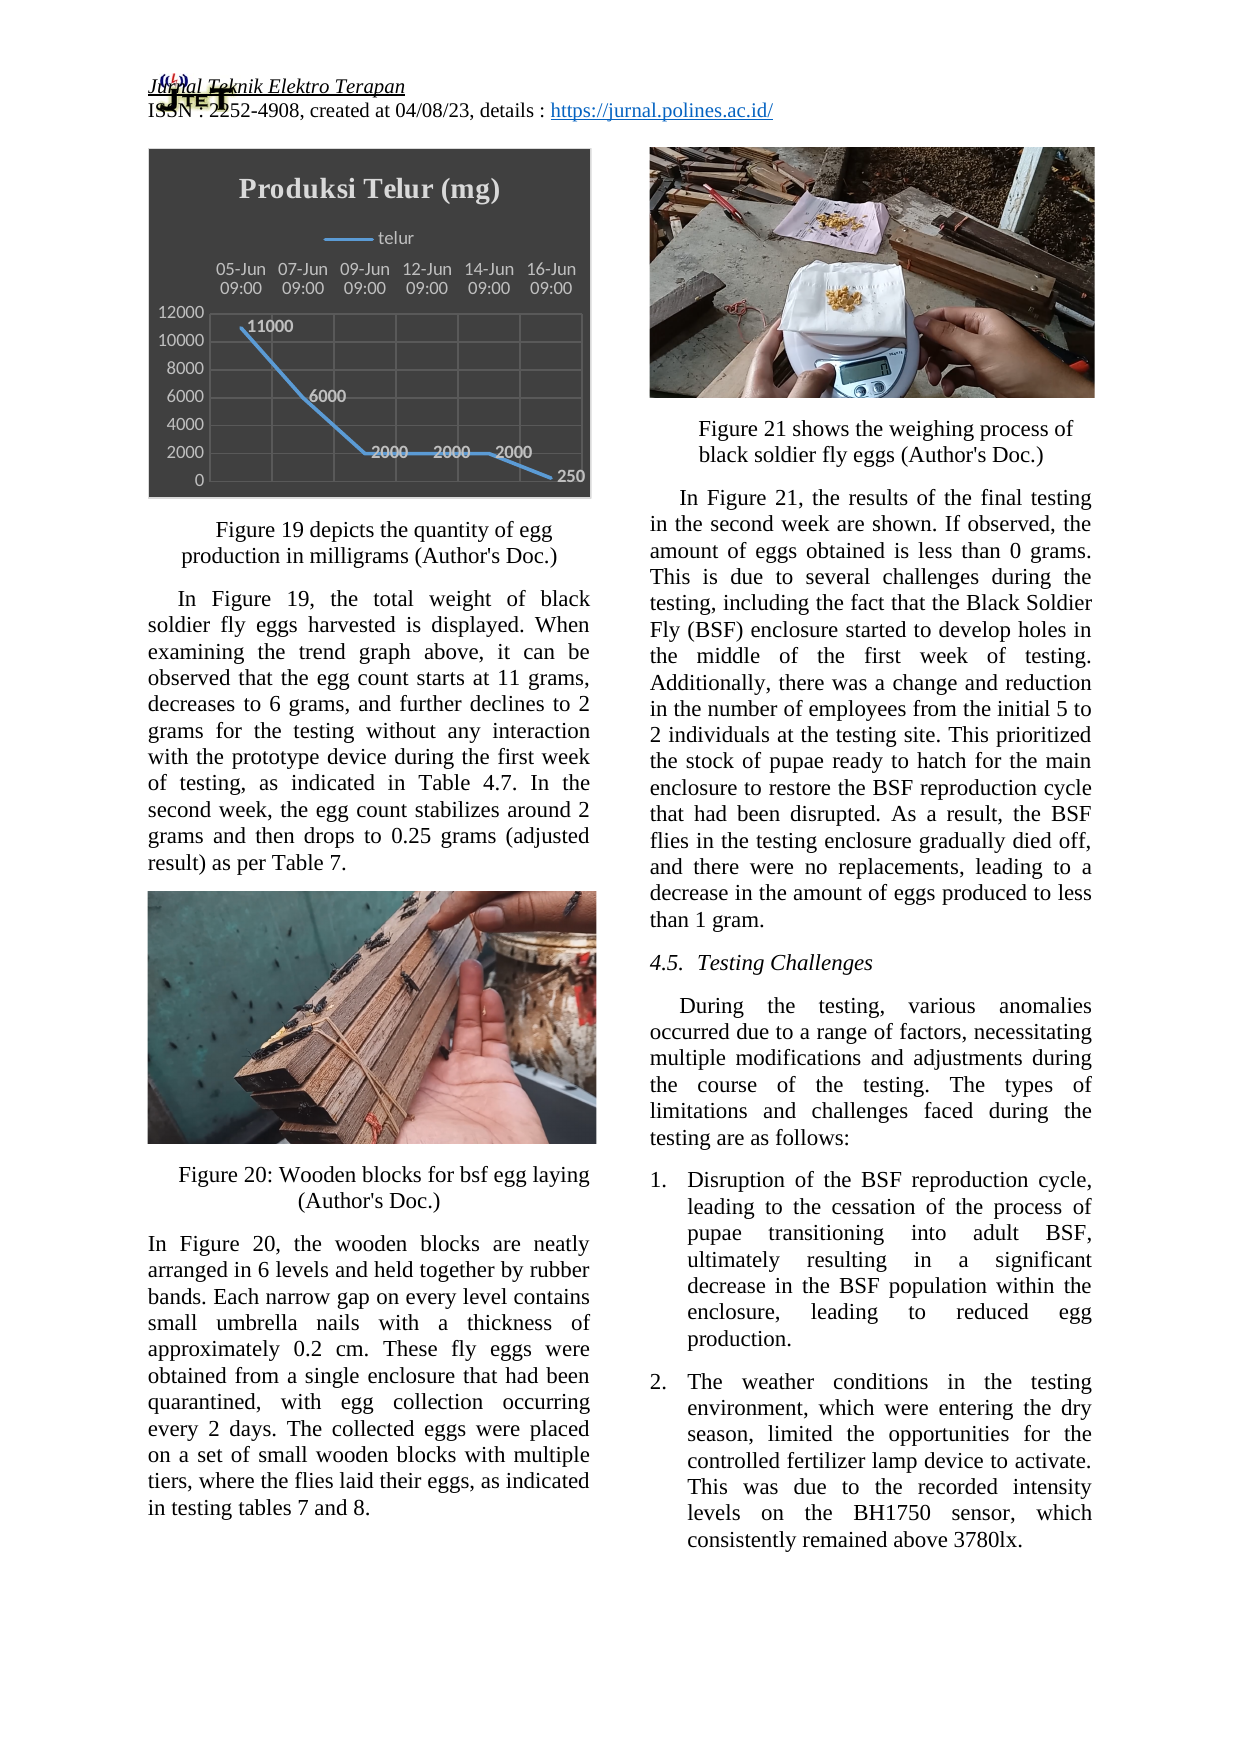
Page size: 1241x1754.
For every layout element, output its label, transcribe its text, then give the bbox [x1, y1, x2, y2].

text Figure 20: Wooden blocks for bsf egg laying (Author's Doc.) [148, 1161, 591, 1213]
text In Figure 19, the total weight of black soldier fly eggs harvested is displayed. When examining the trend graph above, it can be observed that the egg count starts at 11 grams, decreases to 6 grams, and further declines to 2 grams for the testing without any interaction with the prototype device during the first week of testing, as indicated in Table 4.7. In the second week, the egg count stabilizes around 2 grams and then drops to 0.25 grams (adjusted result) as per Table 7. [148, 585, 591, 875]
text Figure 19 depicts the quantity of egg production in milligrams (Author's Doc.) [148, 516, 591, 568]
picture [649, 147, 1095, 398]
list The weather conditions in the testing environment, which were entering the dry season, limited the opportunities for the controlled fertilizer lamp device to activate. This was due to the recorded intensity levels on the BH1750 sensor, which consistently remained above 3780lx. [649, 1368, 1092, 1552]
picture [147, 95, 242, 112]
text Figure 21 shows the weighing process of black soldier fly eggs (Author's Doc.) [649, 415, 1092, 467]
text In Figure 21, the results of the final testing in the second week are shown. If observed, the amount of eggs obtained is less than 0 grams. This is due to several challenges during the testing, including the fact that the Black Soldier Fly (BSF) enclosure started to develop holes in the middle of the first week of testing. Additionally, there was a change and reduction in the number of employees from the initial 5 to 2 individuals at the testing site. This prioritized the stock of pupae ready to hatch for the main enclosure to restore the BSF reproduction cycle that had been disrupted. As a result, the BSF flies in the testing enclosure gradually died off, and there were no replacements, leading to a decrease in the amount of eggs produced to less than 1 gram. [649, 484, 1092, 932]
text In Figure 20, the wooden blocks are neatly arranged in 6 levels and held together by rubber bands. Each narrow gap on every level contains small umbrella nails with a thickness of approximately 0.2 cm. These fly eggs were obtained from a single enclosure that had been quarantined, with egg collection occurring every 2 days. The collected eggs were placed on a set of small wooden blocks with multiple tiers, where the flies laid their eggs, as indicated in testing tables 7 and 8. [148, 1230, 591, 1520]
text During the testing, various anomalies occurred due to a range of factors, necessitating multiple modifications and adjustments during the course of the testing. The types of limitations and challenges faced during the testing are as follows: [649, 992, 1092, 1150]
list Disruption of the BSF reproduction cycle, leading to the cessation of the process of pupae transitioning into adult BSF, ultimately resulting in a significant decrease in the BSF population within the enclosure, leading to reduced egg production. [649, 1167, 1092, 1351]
list Testing Challenges [649, 949, 1092, 975]
picture [147, 891, 597, 1144]
picture [147, 73, 242, 94]
